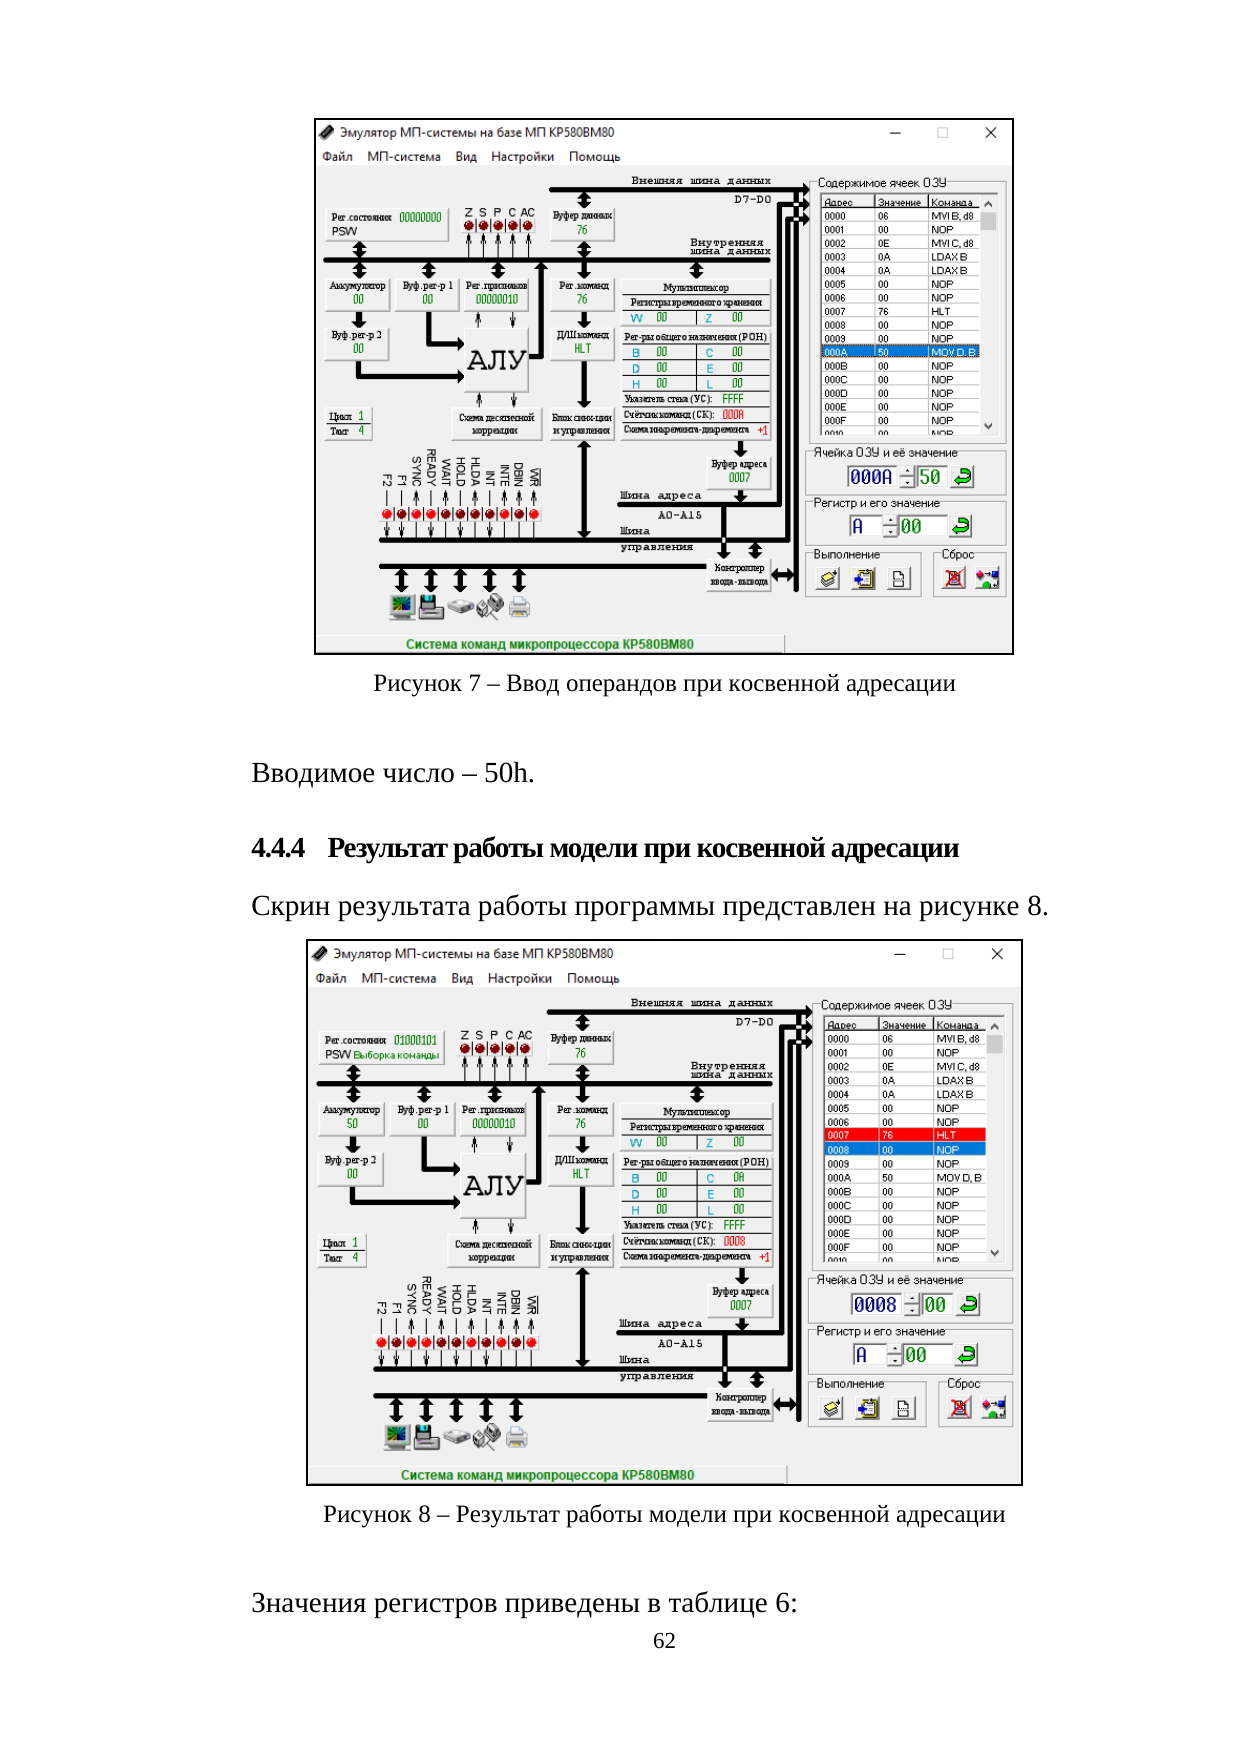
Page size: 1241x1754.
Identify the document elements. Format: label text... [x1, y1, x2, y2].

title 4.4.4 Результат работы модели при косвенной адресации [177, 830, 1152, 863]
text Рисунок 7 – Ввод операндов при косвенной адресации [177, 668, 1152, 697]
text Значения регистров приведены в таблице 6: [177, 1585, 1152, 1619]
picture [308, 941, 1021, 1484]
text Вводимое число – 50h. [177, 755, 1152, 788]
text Скрин результата работы программы представлен на рисунке 8. [177, 888, 1152, 922]
picture [316, 120, 1012, 653]
text Рисунок 8 – Результат работы модели при косвенной адресации [177, 1499, 1152, 1528]
